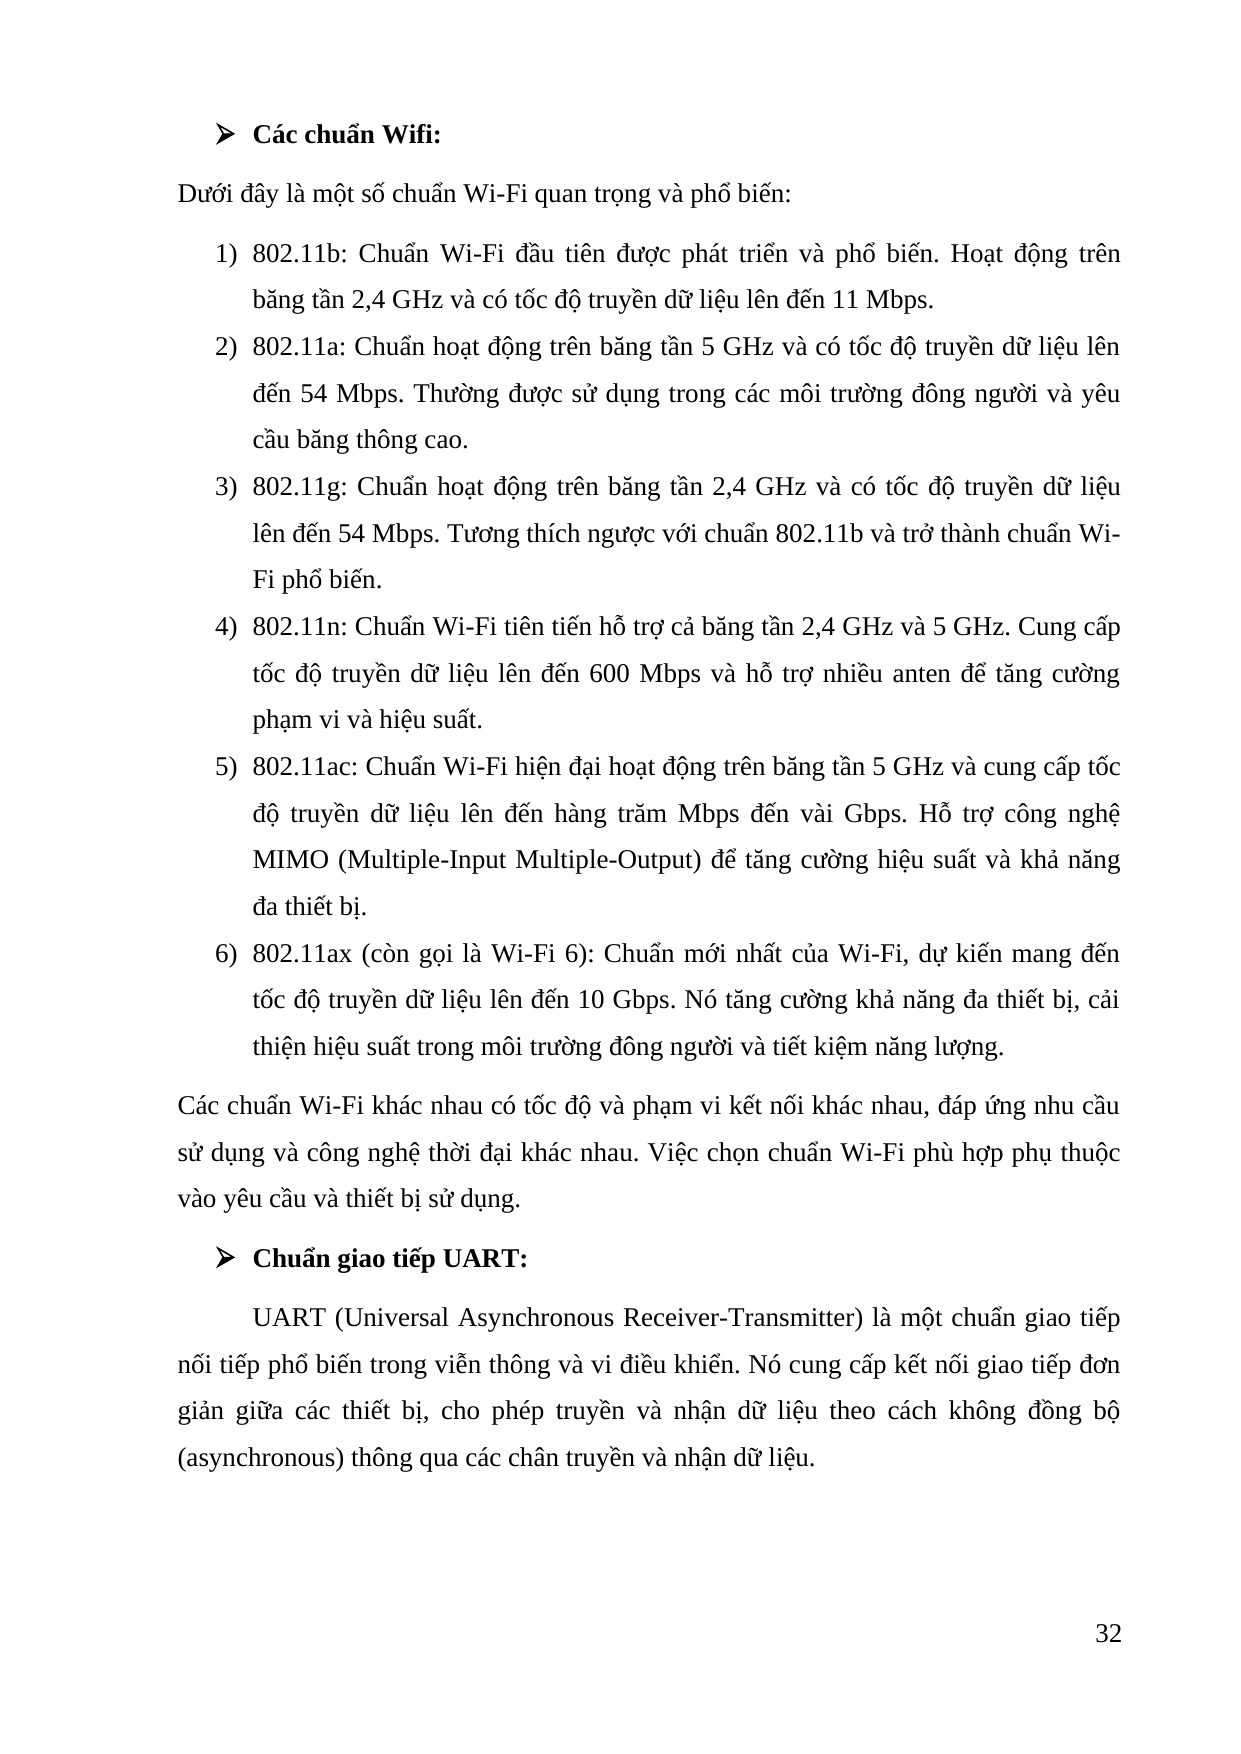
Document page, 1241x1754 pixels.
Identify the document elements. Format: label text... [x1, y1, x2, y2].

list 802.11b: Chuẩn Wi-Fi đầu tiên được phát triển và phổ biến. Hoạt động trên băng tần 2,4 GHz và có tốc độ truyền dữ liệu lên đến 11 Mbps. [215, 237, 1122, 314]
text UART (Universal Asynchronous Receiver-Transmitter) là một chuẩn giao tiếp nối tiếp phổ biến trong viễn thông và vi điều khiển. Nó cung cấp kết nối giao tiếp đơn giản giữa các thiết bị, cho phép truyền và nhận dữ liệu theo cách không đồng bộ (asynchronous) thông qua các chân truyền và nhận dữ liệu. [177, 1301, 1122, 1472]
list 802.11ax (còn gọi là Wi-Fi 6): Chuẩn mới nhất của Wi-Fi, dự kiến mang đến tốc độ truyền dữ liệu lên đến 10 Gbps. Nó tăng cường khả năng đa thiết bị, cải thiện hiệu suất trong môi trường đông người và tiết kiệm năng lượng. [215, 937, 1122, 1061]
list 802.11n: Chuẩn Wi-Fi tiên tiến hỗ trợ cả băng tần 2,4 GHz và 5 GHz. Cung cấp tốc độ truyền dữ liệu lên đến 600 Mbps và hỗ trợ nhiều anten để tăng cường phạm vi và hiệu suất. [215, 610, 1122, 734]
text Các chuẩn Wi-Fi khác nhau có tốc độ và phạm vi kết nối khác nhau, đáp ứng nhu cầu sử dụng và công nghệ thời đại khác nhau. Việc chọn chuẩn Wi-Fi phù hợp phụ thuộc vào yêu cầu và thiết bị sử dụng. [177, 1089, 1122, 1214]
list 802.11a: Chuẩn hoạt động trên băng tần 5 GHz và có tốc độ truyền dữ liệu lên đến 54 Mbps. Thường được sử dụng trong các môi trường đông người và yêu cầu băng thông cao. [215, 330, 1122, 454]
list 802.11g: Chuẩn hoạt động trên băng tần 2,4 GHz và có tốc độ truyền dữ liệu lên đến 54 Mbps. Tương thích ngược với chuẩn 802.11b và trở thành chuẩn Wi-Fi phổ biến. [215, 470, 1122, 594]
list Chuẩn giao tiếp UART: [215, 1242, 1122, 1273]
list Các chuẩn Wifi: [215, 118, 1122, 149]
text Dưới đây là một số chuẩn Wi-Fi quan trọng và phổ biến: [177, 177, 1122, 209]
list 802.11ac: Chuẩn Wi-Fi hiện đại hoạt động trên băng tần 5 GHz và cung cấp tốc độ truyền dữ liệu lên đến hàng trăm Mbps đến vài Gbps. Hỗ trợ công nghệ MIMO (Multiple-Input Multiple-Output) để tăng cường hiệu suất và khả năng đa thiết bị. [215, 750, 1122, 921]
